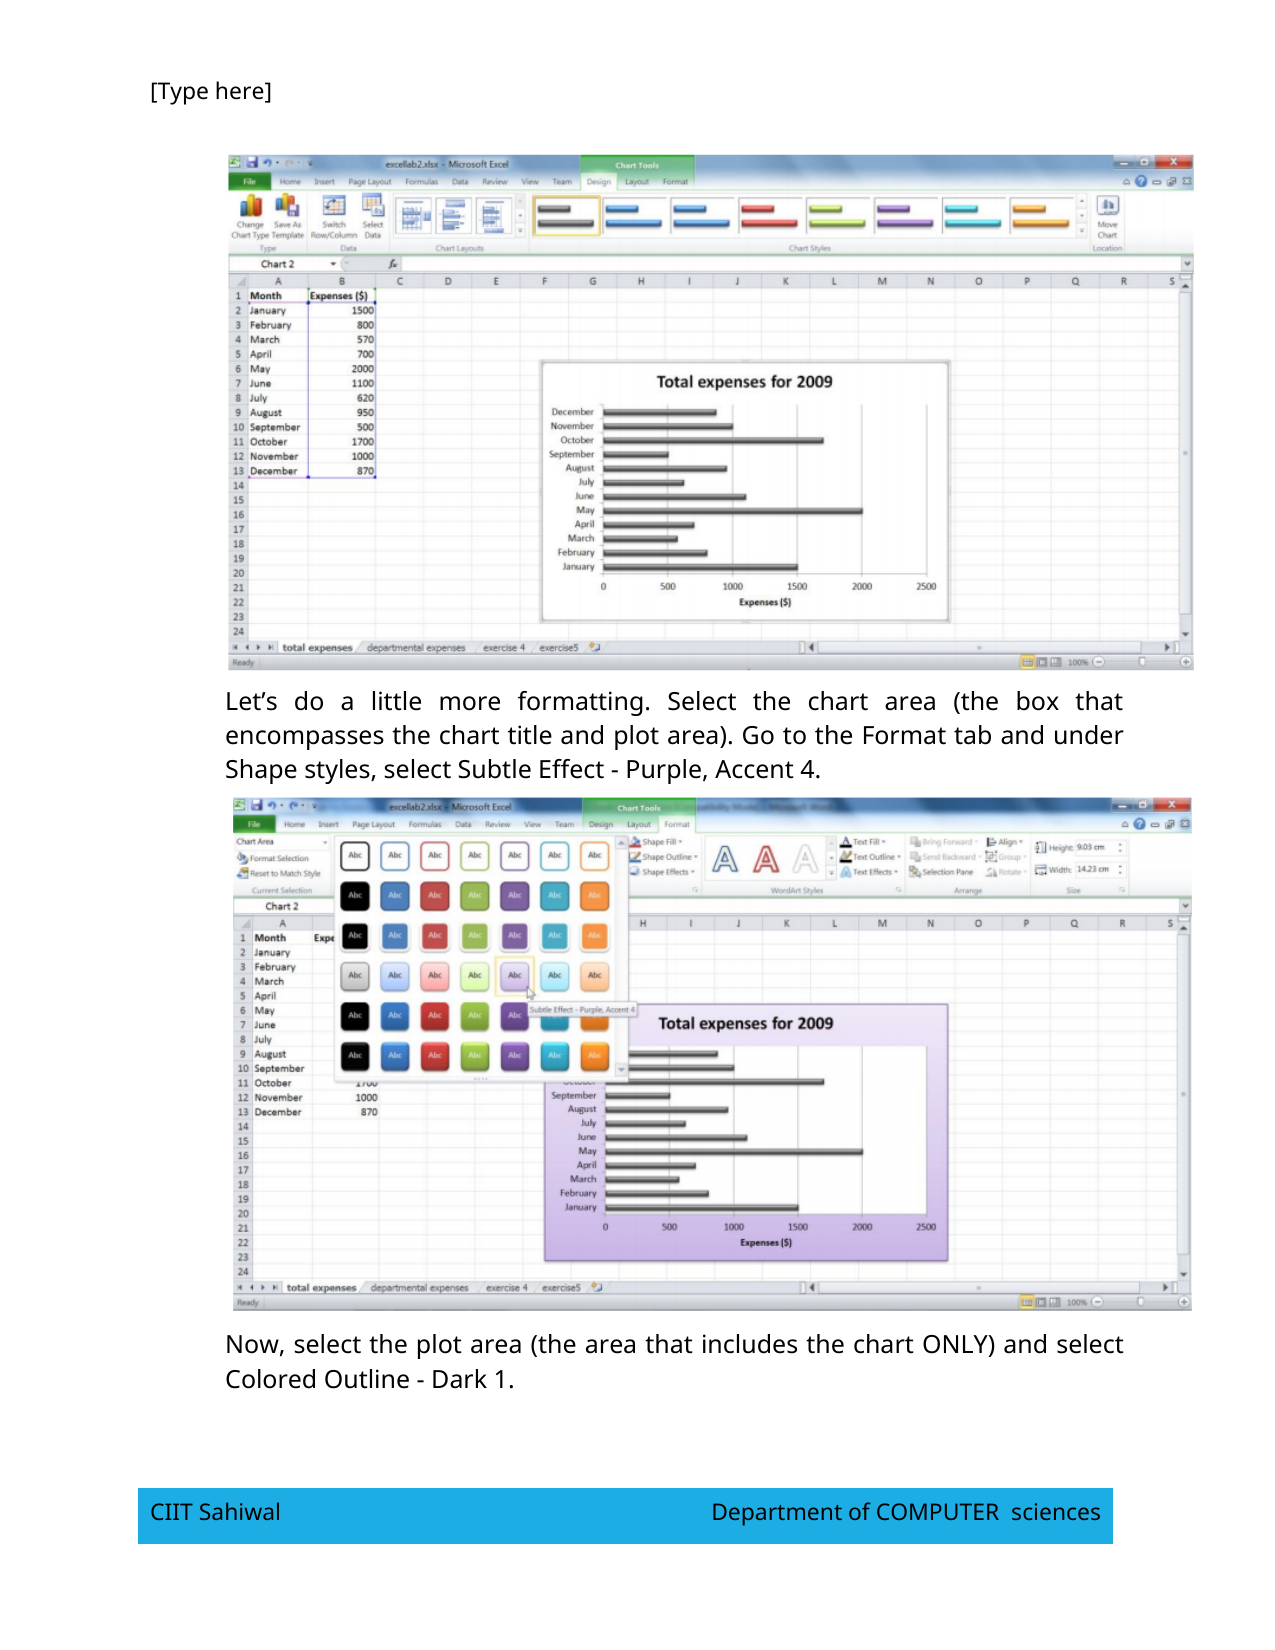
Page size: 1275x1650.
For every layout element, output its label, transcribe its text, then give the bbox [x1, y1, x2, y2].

text Now, select the plot area (the area that includes the chart ONLY) and select Colored Outline - Dark 1. [225, 1327, 1125, 1395]
picture [225, 150, 1200, 675]
text Let’s do a little more formatting. Select the chart area (the box that encompasses the chart title and plot area). Go to the Format tab and under Shape styles, select Subtle Effect - Purple, Accent 4. [225, 683, 1125, 786]
picture [225, 793, 1199, 1319]
